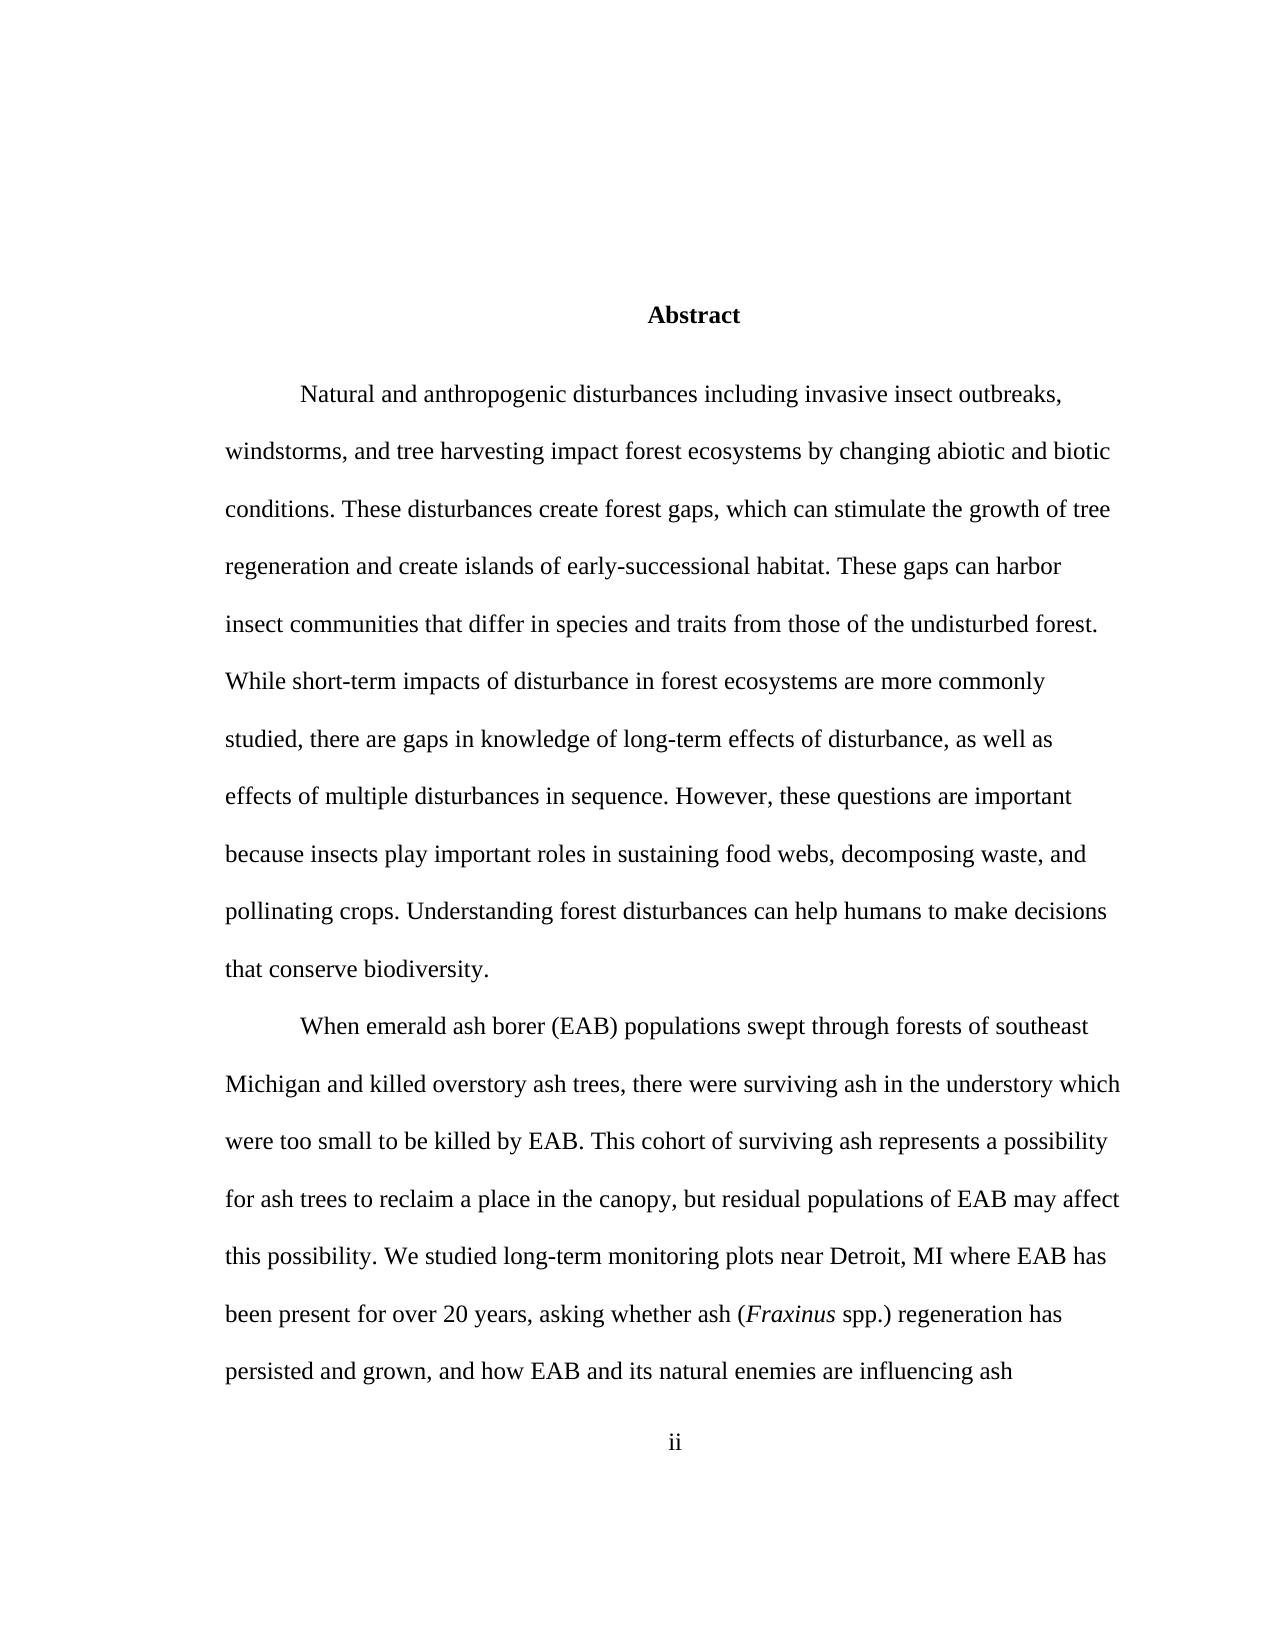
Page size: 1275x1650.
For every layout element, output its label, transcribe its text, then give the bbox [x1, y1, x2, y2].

text Natural and anthropogenic disturbances including invasive insect outbreaks, windstorms, and tree harvesting impact forest ecosystems by changing abiotic and biotic conditions. These disturbances create forest gaps, which can stimulate the growth of tree regeneration and create islands of early-successional habitat. These gaps can harbor insect communities that differ in species and traits from those of the undisturbed forest. While short-term impacts of disturbance in forest ecosystems are more commonly studied, there are gaps in knowledge of long-term effects of disturbance, as well as effects of multiple disturbances in sequence. However, these questions are important because insects play important roles in sustaining food webs, decomposing waste, and pollinating crops. Understanding forest disturbances can help humans to make decisions that conserve biodiversity. [225, 379, 1125, 982]
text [225, 1011, 1125, 1385]
subtitle Abstract [262, 300, 1125, 329]
